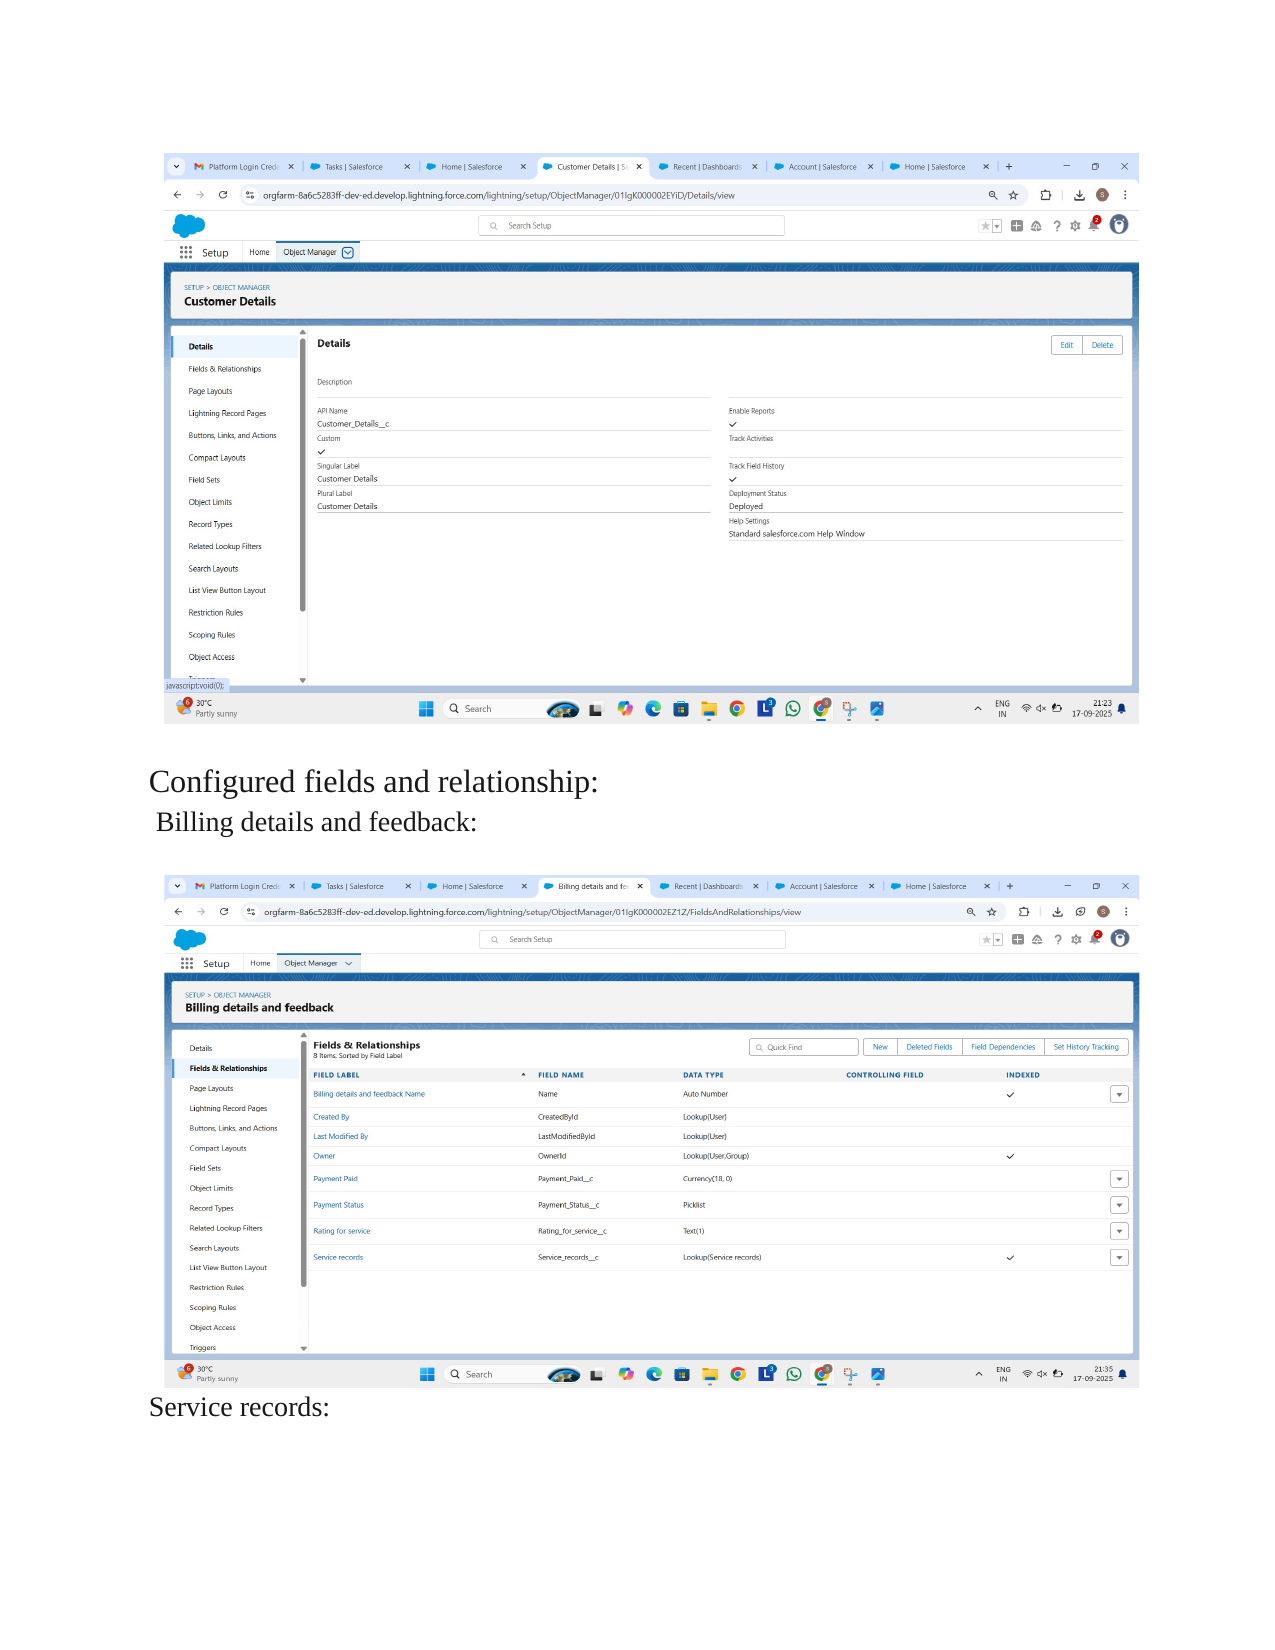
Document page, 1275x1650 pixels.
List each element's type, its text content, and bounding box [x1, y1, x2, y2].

text Configured fields and relationship: [148, 763, 1143, 800]
picture [164, 875, 1140, 1388]
text Billing details and feedback: [148, 805, 1171, 837]
picture [163, 153, 1139, 724]
text Service records: [148, 1390, 1171, 1423]
